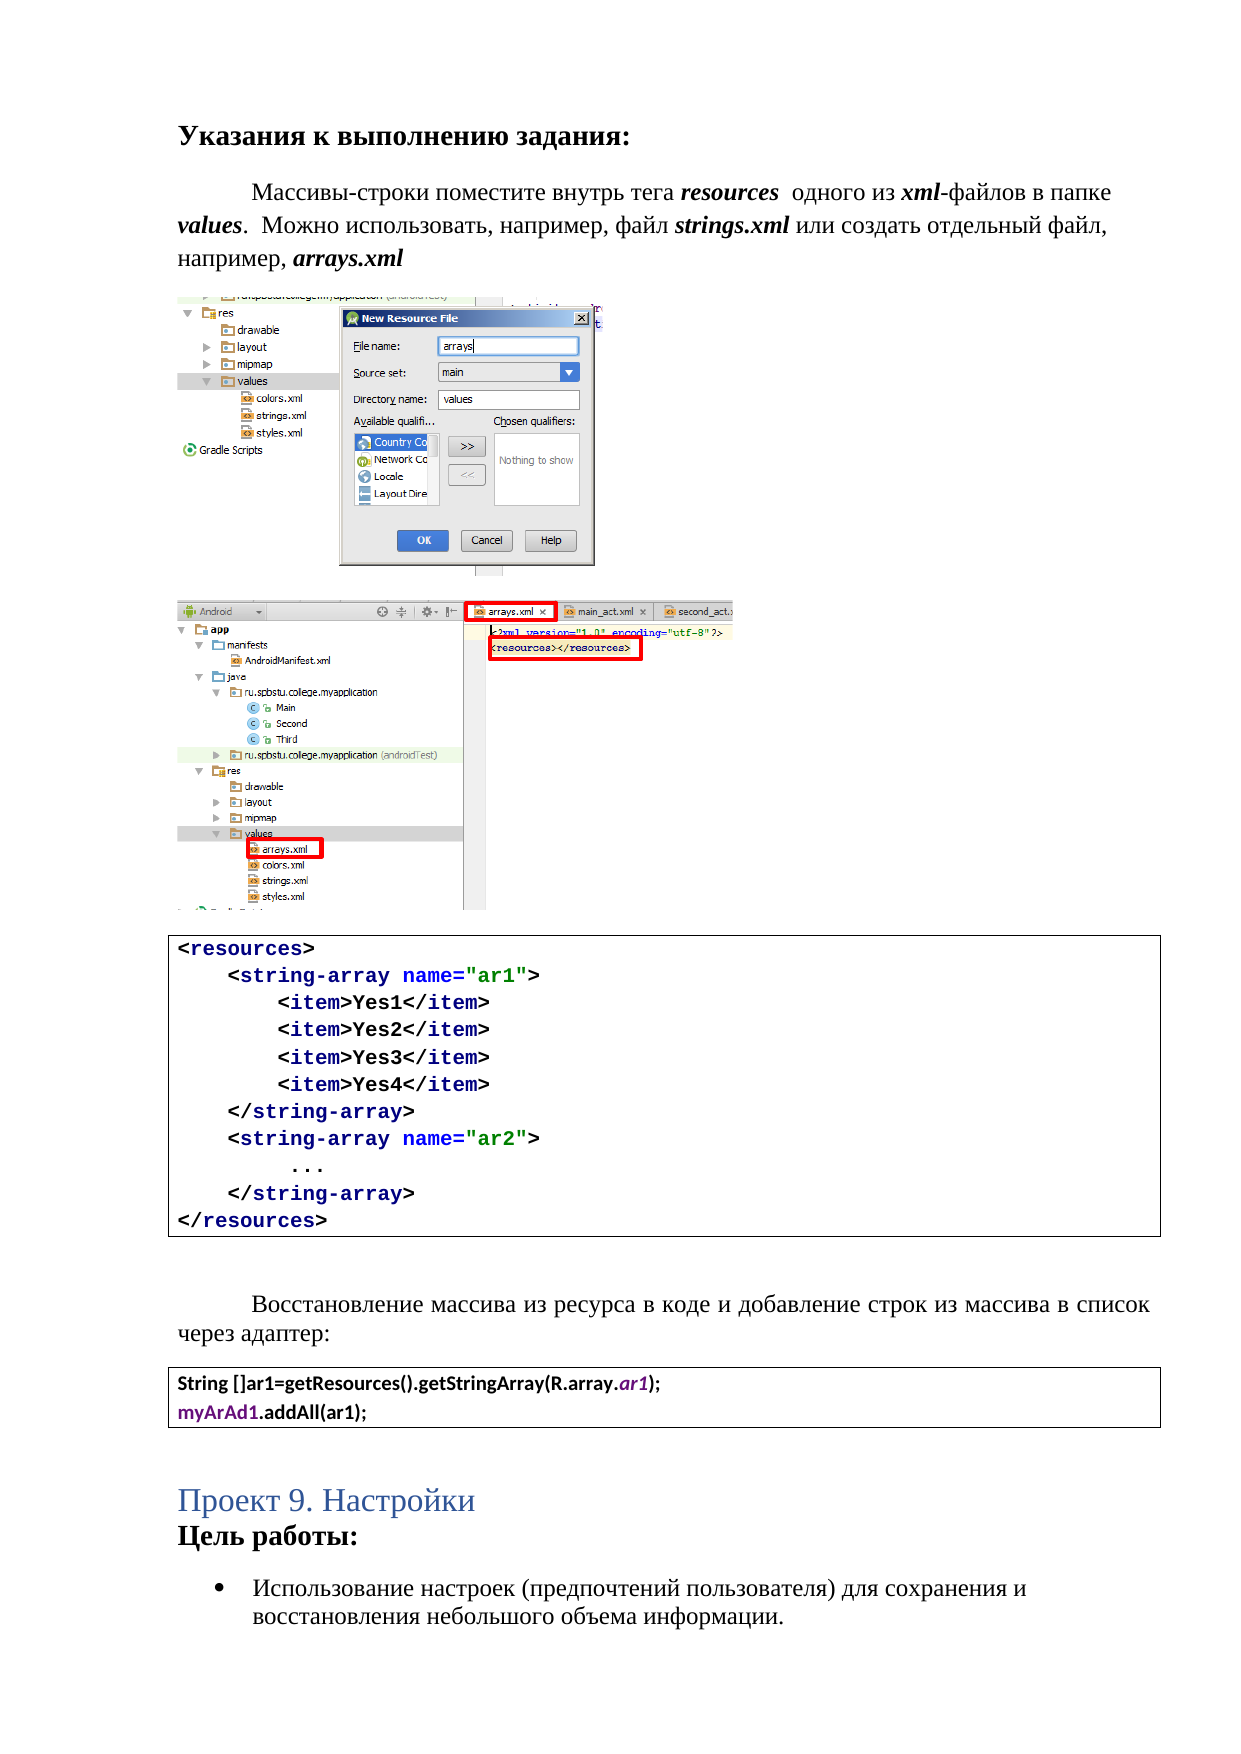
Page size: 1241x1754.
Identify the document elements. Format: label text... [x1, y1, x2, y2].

text <string-array name="ar2"> ... [169, 1125, 1160, 1179]
subtitle Проект 9. Настройки [177, 1480, 1152, 1518]
list Использование настроек (предпочтений пользователя) для сохранения и восстановления небольшого объема информации. [215, 1573, 1152, 1630]
text Восстановление массива из ресурса в коде и добавление строк из массива в список через адаптер: [177, 1289, 1152, 1346]
picture [177, 600, 733, 910]
text </string-array> </resources> [169, 1179, 1160, 1236]
text Указания к выполнению задания: [177, 118, 1152, 152]
text <resources> <string-array name="ar1"> <item>Yes1</item> <item>Yes2</item> <item>Yes3</item> <item>Yes4</item> </string-array> [169, 936, 1160, 1125]
text Массивы-строки поместите внутрь тега resources одного из xml-файлов в папке values. Можно использовать, например, файл strings.xml или создать отдельный файл, например, arrays.xml [177, 177, 1152, 272]
text myArAd1.addAll(ar1); [169, 1396, 1160, 1427]
text Цель работы: [177, 1518, 1152, 1552]
text String []ar1=getResources().getStringArray(R.array.ar1); [169, 1368, 1160, 1396]
picture [177, 297, 603, 576]
